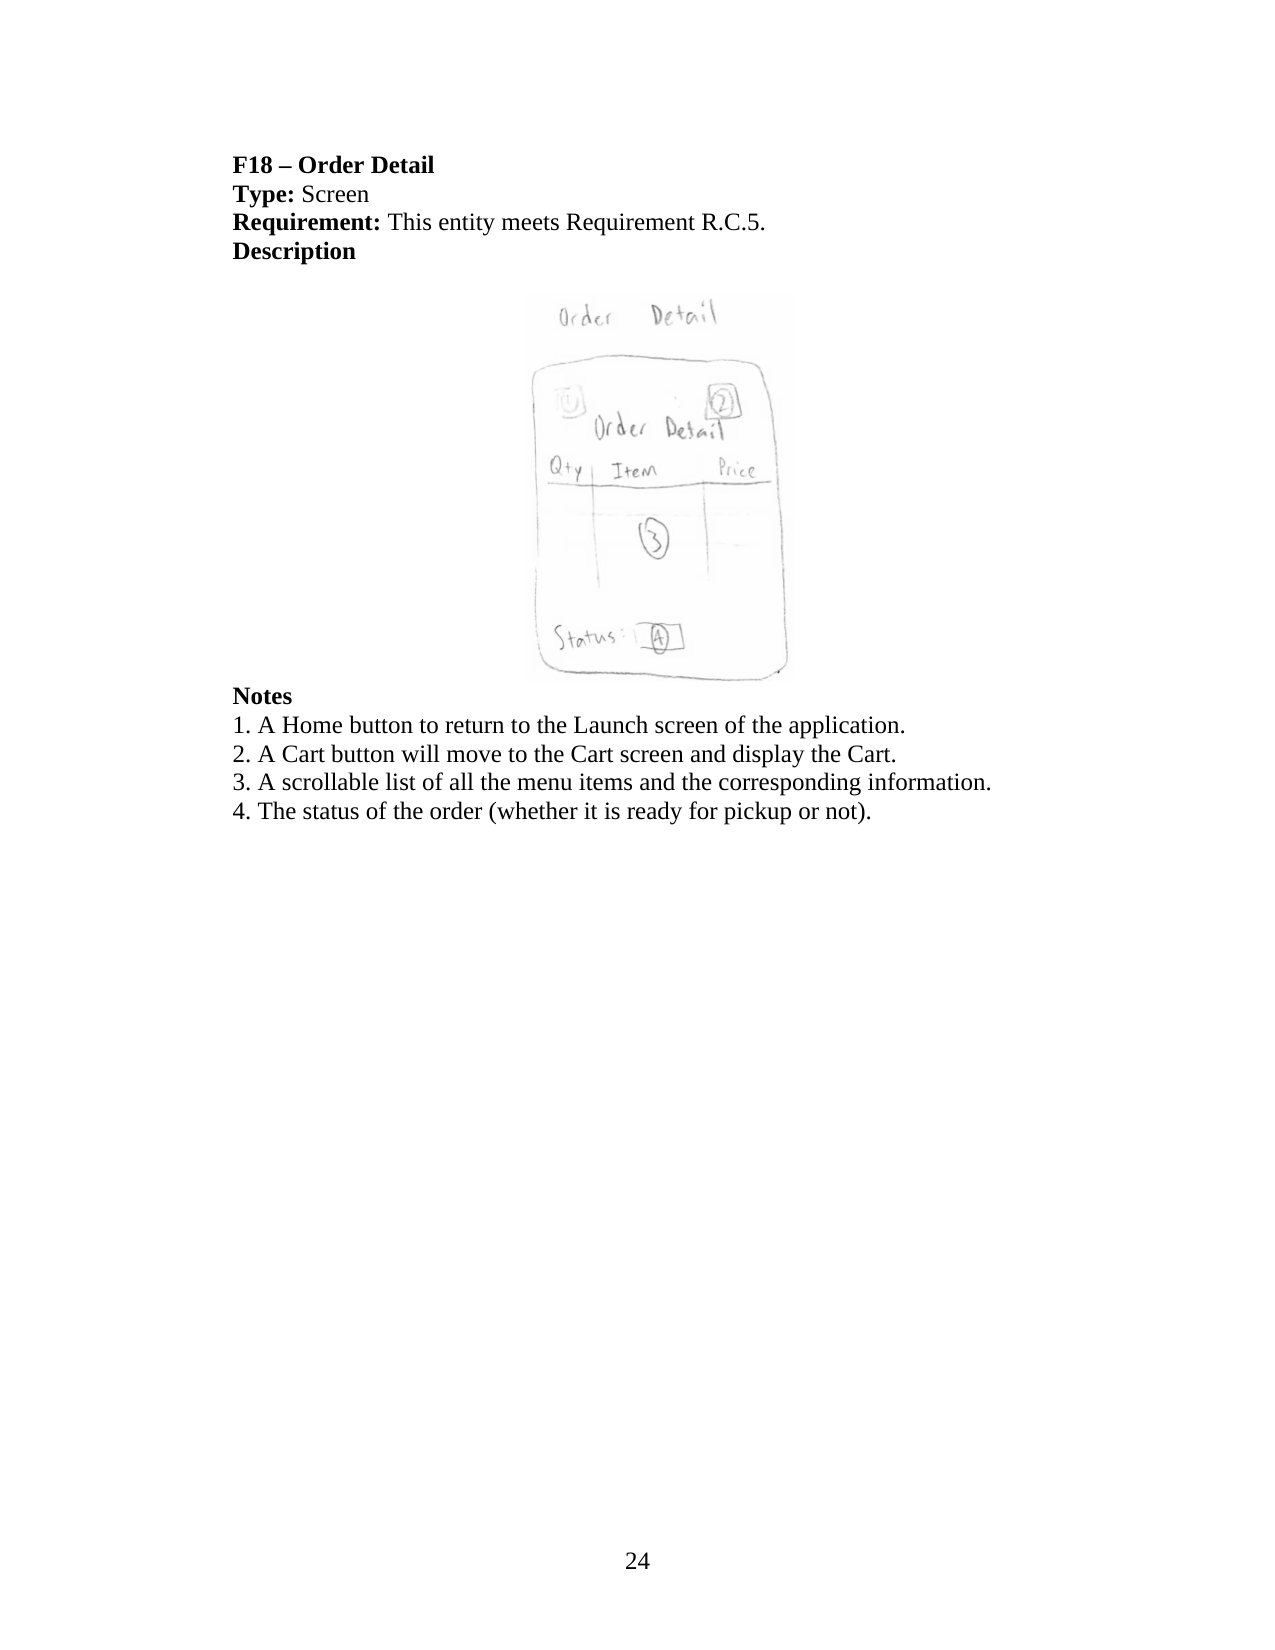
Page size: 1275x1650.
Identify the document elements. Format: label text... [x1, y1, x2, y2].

text Description [232, 236, 1087, 265]
text 1. A Home button to return to the Launch screen of the application. [232, 710, 1087, 739]
text F18 – Order Detail [232, 150, 1087, 179]
text Notes [232, 681, 1087, 710]
text 4. The status of the order (whether it is ready for pickup or not). [232, 796, 1087, 825]
picture [526, 295, 795, 681]
text 2. A Cart button will move to the Cart screen and display the Cart. [232, 739, 1087, 767]
text 3. A scrollable list of all the menu items and the corresponding information. [232, 767, 1087, 796]
text Type: Screen [232, 179, 1087, 207]
text Requirement: This entity meets Requirement R.C.5. [232, 207, 1087, 236]
